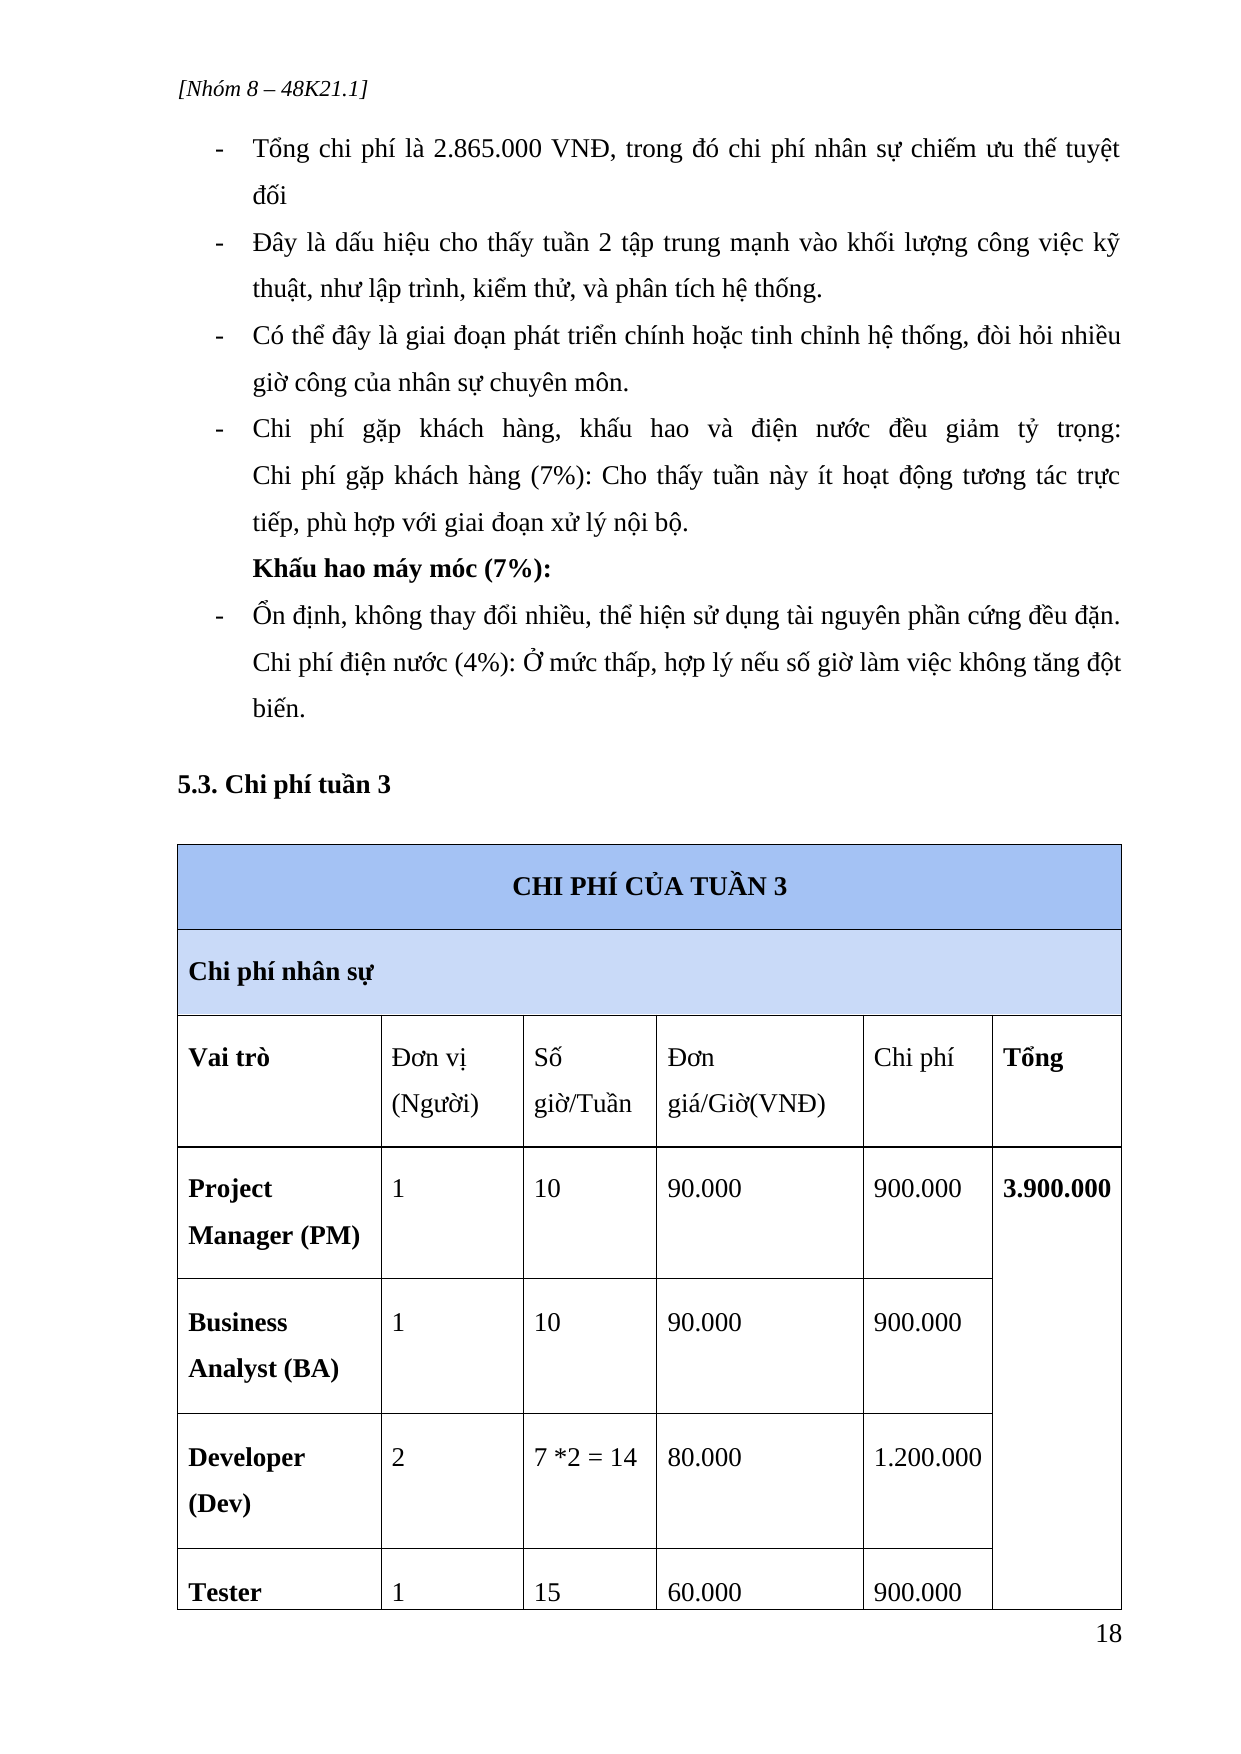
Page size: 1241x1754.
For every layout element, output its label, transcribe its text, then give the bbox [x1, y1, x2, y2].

table_cell 900.000 [864, 1549, 992, 1609]
table_cell Đơn giá/Giờ(VNĐ) [657, 1016, 863, 1146]
list Chi phí gặp khách hàng, khấu hao và điện nước đều giảm tỷ trọng: Chi phí gặp khách hàng (7%): Cho thấy tuần này ít hoạt động tương tác trực tiếp, phù hợp với giai đoạn xử lý nội bộ. [215, 412, 1122, 537]
list Ổn định, không thay đổi nhiều, thể hiện sử dụng tài nguyên phần cứng đều đặn. Chi phí điện nước (4%): Ở mức thấp, hợp lý nếu số giờ làm việc không tăng đột biến. [215, 599, 1122, 724]
table_cell Đơn vị (Người) [382, 1016, 523, 1146]
table_cell 1 [382, 1549, 523, 1609]
list Có thể đây là giai đoạn phát triển chính hoặc tinh chỉnh hệ thống, đòi hỏi nhiều giờ công của nhân sự chuyên môn. [215, 319, 1122, 397]
table_cell 1 [382, 1279, 523, 1413]
table_cell 1 [382, 1148, 523, 1278]
table_cell Số giờ/Tuần [524, 1016, 656, 1146]
table_cell 1.200.000 [864, 1414, 992, 1548]
list Khấu hao máy móc (7%): [252, 552, 1122, 584]
table_cell 15 [524, 1549, 656, 1609]
table_cell Developer (Dev) [178, 1414, 381, 1548]
table_cell 2 [382, 1414, 523, 1548]
table_cell 10 [524, 1279, 656, 1413]
table_header CHI PHÍ CỦA TUẦN 3 [178, 845, 1121, 929]
table_cell 80.000 [657, 1414, 863, 1548]
table_cell Project Manager (PM) [178, 1148, 381, 1278]
table_cell 10 [524, 1148, 656, 1278]
subtitle 5.3. Chi phí tuần 3 [177, 768, 1122, 799]
table_cell Business Analyst (BA) [178, 1279, 381, 1413]
table_cell 900.000 [864, 1148, 992, 1278]
table_cell 3.900.000 [993, 1148, 1121, 1609]
table_cell 60.000 [657, 1549, 863, 1609]
table_cell 90.000 [657, 1148, 863, 1278]
table_cell Vai trò [178, 1016, 381, 1146]
list Đây là dấu hiệu cho thấy tuần 2 tập trung mạnh vào khối lượng công việc kỹ thuật, như lập trình, kiểm thử, và phân tích hệ thống. [215, 226, 1122, 304]
table_cell 90.000 [657, 1279, 863, 1413]
table_cell Tester [178, 1549, 381, 1609]
table_cell Chi phí [864, 1016, 992, 1146]
table_cell 7 *2 = 14 [524, 1414, 656, 1548]
table_cell 900.000 [864, 1279, 992, 1413]
table_cell Chi phí nhân sự [178, 930, 1121, 1014]
list Tổng chi phí là 2.865.000 VNĐ, trong đó chi phí nhân sự chiếm ưu thế tuyệt đối [215, 132, 1122, 210]
table_cell Tổng [993, 1016, 1121, 1146]
